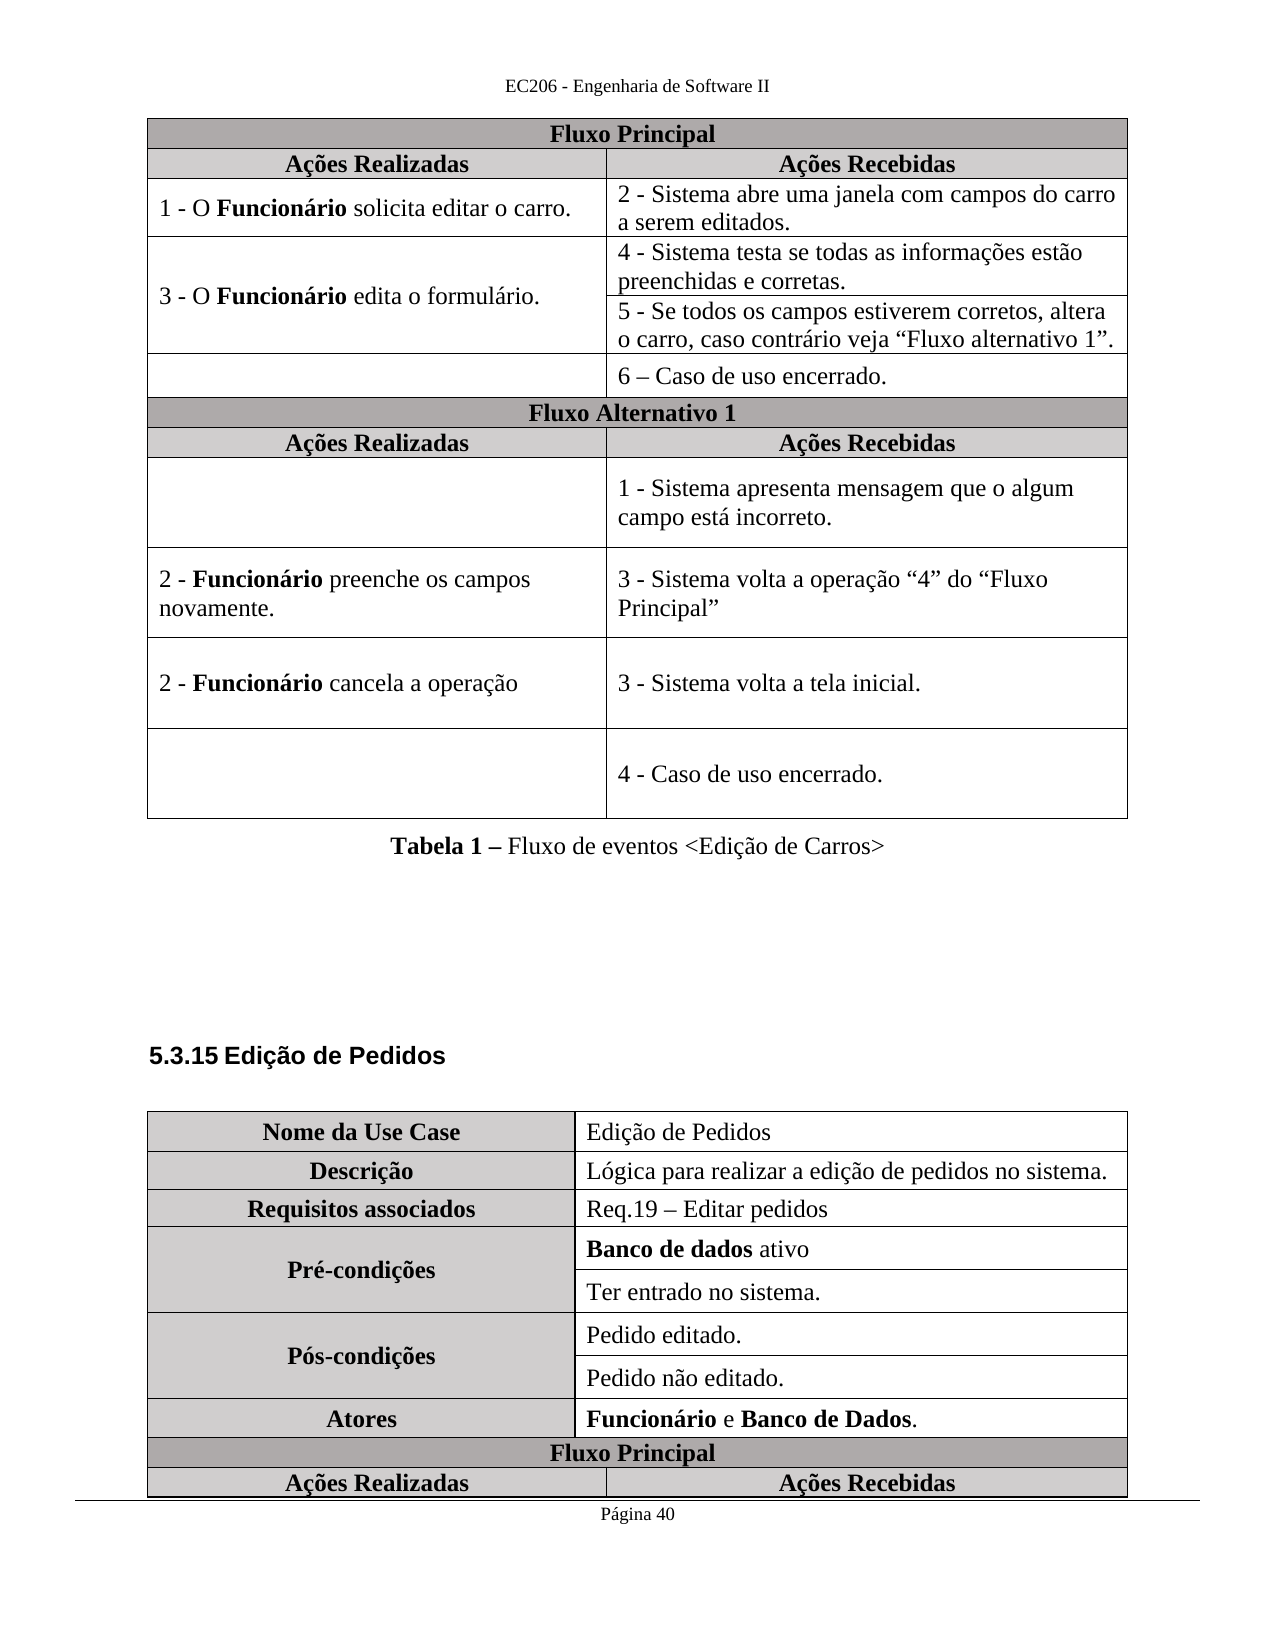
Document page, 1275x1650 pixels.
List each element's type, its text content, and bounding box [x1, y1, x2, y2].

table_cell Funcionário e Banco de Dados. [576, 1399, 1127, 1437]
table_cell Lógica para realizar a edição de pedidos no sistema. [576, 1152, 1127, 1189]
text Tabela 44 – Fluxo de eventos <Edição de Carros> [75, 831, 1200, 860]
table_cell 2 - Sistema abre uma janela com campos do carro a serem editados. [607, 179, 1127, 236]
table_header Edição de Pedidos [576, 1112, 1127, 1151]
table_cell Pós-condições [148, 1313, 574, 1398]
table_cell Ações Realizadas [148, 149, 606, 178]
table_cell 1 - Sistema apresenta mensagem que o algum campo está incorreto. [607, 458, 1127, 547]
table_cell 1 - O Funcionário solicita editar o carro. [148, 179, 606, 236]
table_cell Ações Realizadas [148, 1468, 606, 1496]
table_cell [148, 729, 606, 818]
table_cell Banco de dados ativo [576, 1227, 1127, 1269]
table_cell Ações Recebidas [607, 149, 1127, 178]
table_cell 3 - Sistema volta a tela inicial. [607, 638, 1127, 727]
table_cell 3 - O Funcionário edita o formulário. [148, 237, 606, 353]
table_cell Pedido editado. [576, 1313, 1127, 1355]
table_cell 5 - Se todos os campos estiverem corretos, altera o carro, caso contrário veja “Fluxo alternativo 1”. [607, 296, 1127, 353]
table_cell Ações Recebidas [607, 1468, 1127, 1496]
table_cell Pré-condições [148, 1227, 574, 1312]
table_cell Fluxo Alternativo 1 [148, 398, 1127, 427]
table_cell Descrição [148, 1152, 574, 1189]
table_cell Atores [148, 1399, 574, 1437]
table_cell 4 - Caso de uso encerrado. [607, 729, 1127, 818]
table_cell Fluxo Principal [148, 119, 1127, 148]
table_cell Fluxo Principal [148, 1438, 1127, 1467]
table_cell [148, 458, 606, 547]
table_cell Ter entrado no sistema. [576, 1270, 1127, 1312]
table_cell 2 - Funcionário cancela a operação [148, 638, 606, 727]
table_cell Req.19 – Editar pedidos [576, 1190, 1127, 1226]
table_cell Pedido não editado. [576, 1356, 1127, 1398]
table_cell 6 – Caso de uso encerrado. [607, 354, 1127, 397]
table_cell [148, 354, 606, 397]
table_cell 4 - Sistema testa se todas as informações estão preenchidas e corretas. [607, 237, 1127, 295]
table_header Nome da Use Case [148, 1112, 574, 1151]
subtitle Edição de Pedidos [149, 1041, 1200, 1070]
table_cell Ações Recebidas [607, 428, 1127, 457]
table_cell 2 - Funcionário preenche os campos novamente. [148, 548, 606, 637]
table_cell 3 - Sistema volta a operação “4” do “Fluxo Principal” [607, 548, 1127, 637]
table_cell Requisitos associados [148, 1190, 574, 1226]
table_cell Ações Realizadas [148, 428, 606, 457]
